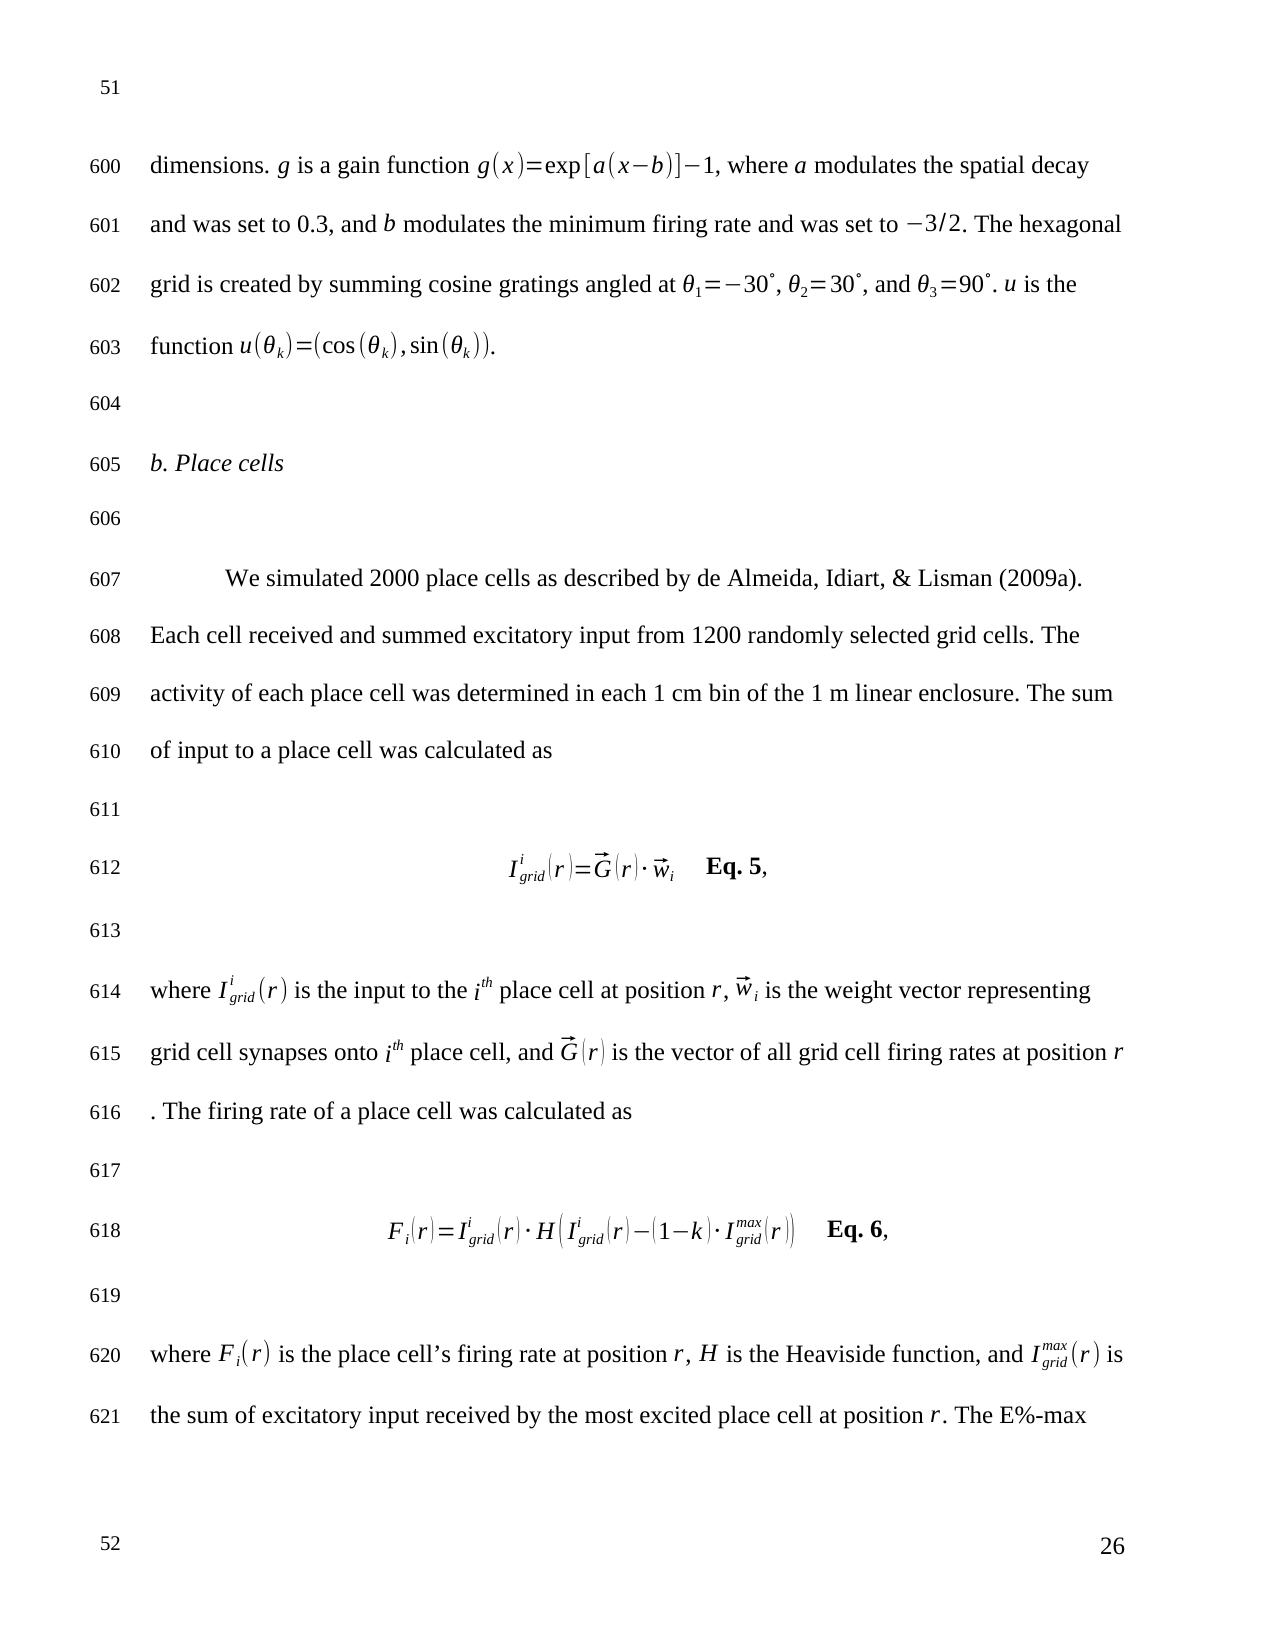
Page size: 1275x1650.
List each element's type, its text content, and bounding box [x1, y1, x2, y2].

text Eq. 6, [150, 1211, 1125, 1250]
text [150, 150, 1125, 362]
text b. Place cells [150, 448, 1125, 477]
text Eq. 5, [150, 851, 1125, 886]
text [150, 1336, 1125, 1429]
text We simulated 2000 place cells as described by de Almeida, Idiart, & Lisman (2009a). Each cell received and summed excitatory input from 1200 randomly selected grid cells. The activity of each place cell was determined in each 1 cm bin of the 1 m linear enclosure. The sum of input to a place cell was calculated as [150, 563, 1125, 764]
text where is the input to the place cell at position , is the weight vector representing grid cell synapses onto place cell, and is the vector of all grid cell firing rates at position . The firing rate of a place cell was calculated as [150, 972, 1125, 1125]
